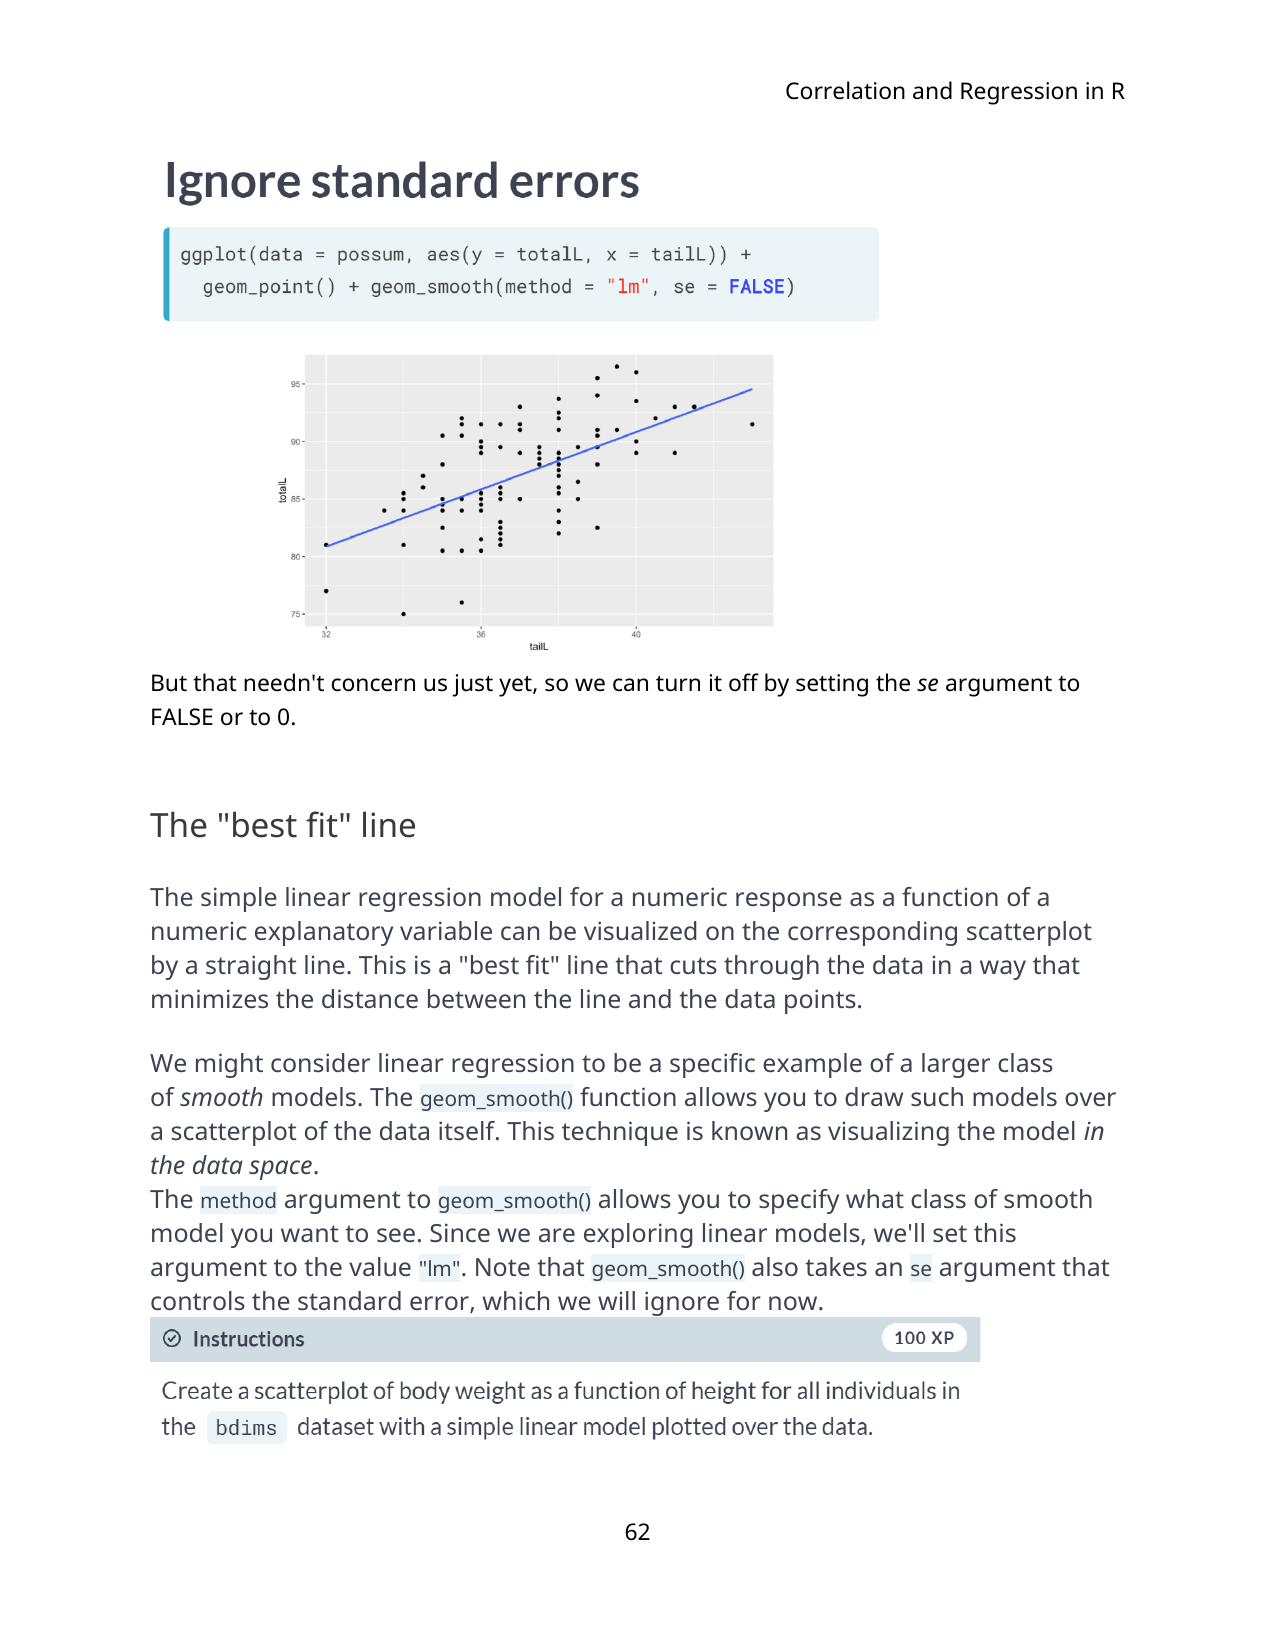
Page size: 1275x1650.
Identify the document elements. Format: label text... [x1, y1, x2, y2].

text The method argument to geom_smooth() allows you to specify what class of smooth model you want to see. Since we are exploring linear models, we'll set this argument to the value "lm". Note that geom_smooth() also takes an se argument that controls the standard error, which we will ignore for now. [150, 1181, 1125, 1318]
picture [150, 1317, 981, 1448]
text We might consider linear regression to be a specific example of a larger class of smooth models. The geom_smooth() function allows you to draw such models over a scatterplot of the data itself. This technique is known as visualizing the model in the data space. [150, 1045, 1125, 1181]
picture [150, 150, 886, 665]
text The simple linear regression model for a numeric response as a function of a numeric explanatory variable can be visualized on the corresponding scatterplot by a straight line. This is a "best fit" line that cuts through the data in a way that minimizes the distance between the line and the data points. [150, 880, 1125, 1016]
subtitle The "best fit" line [150, 802, 1125, 847]
